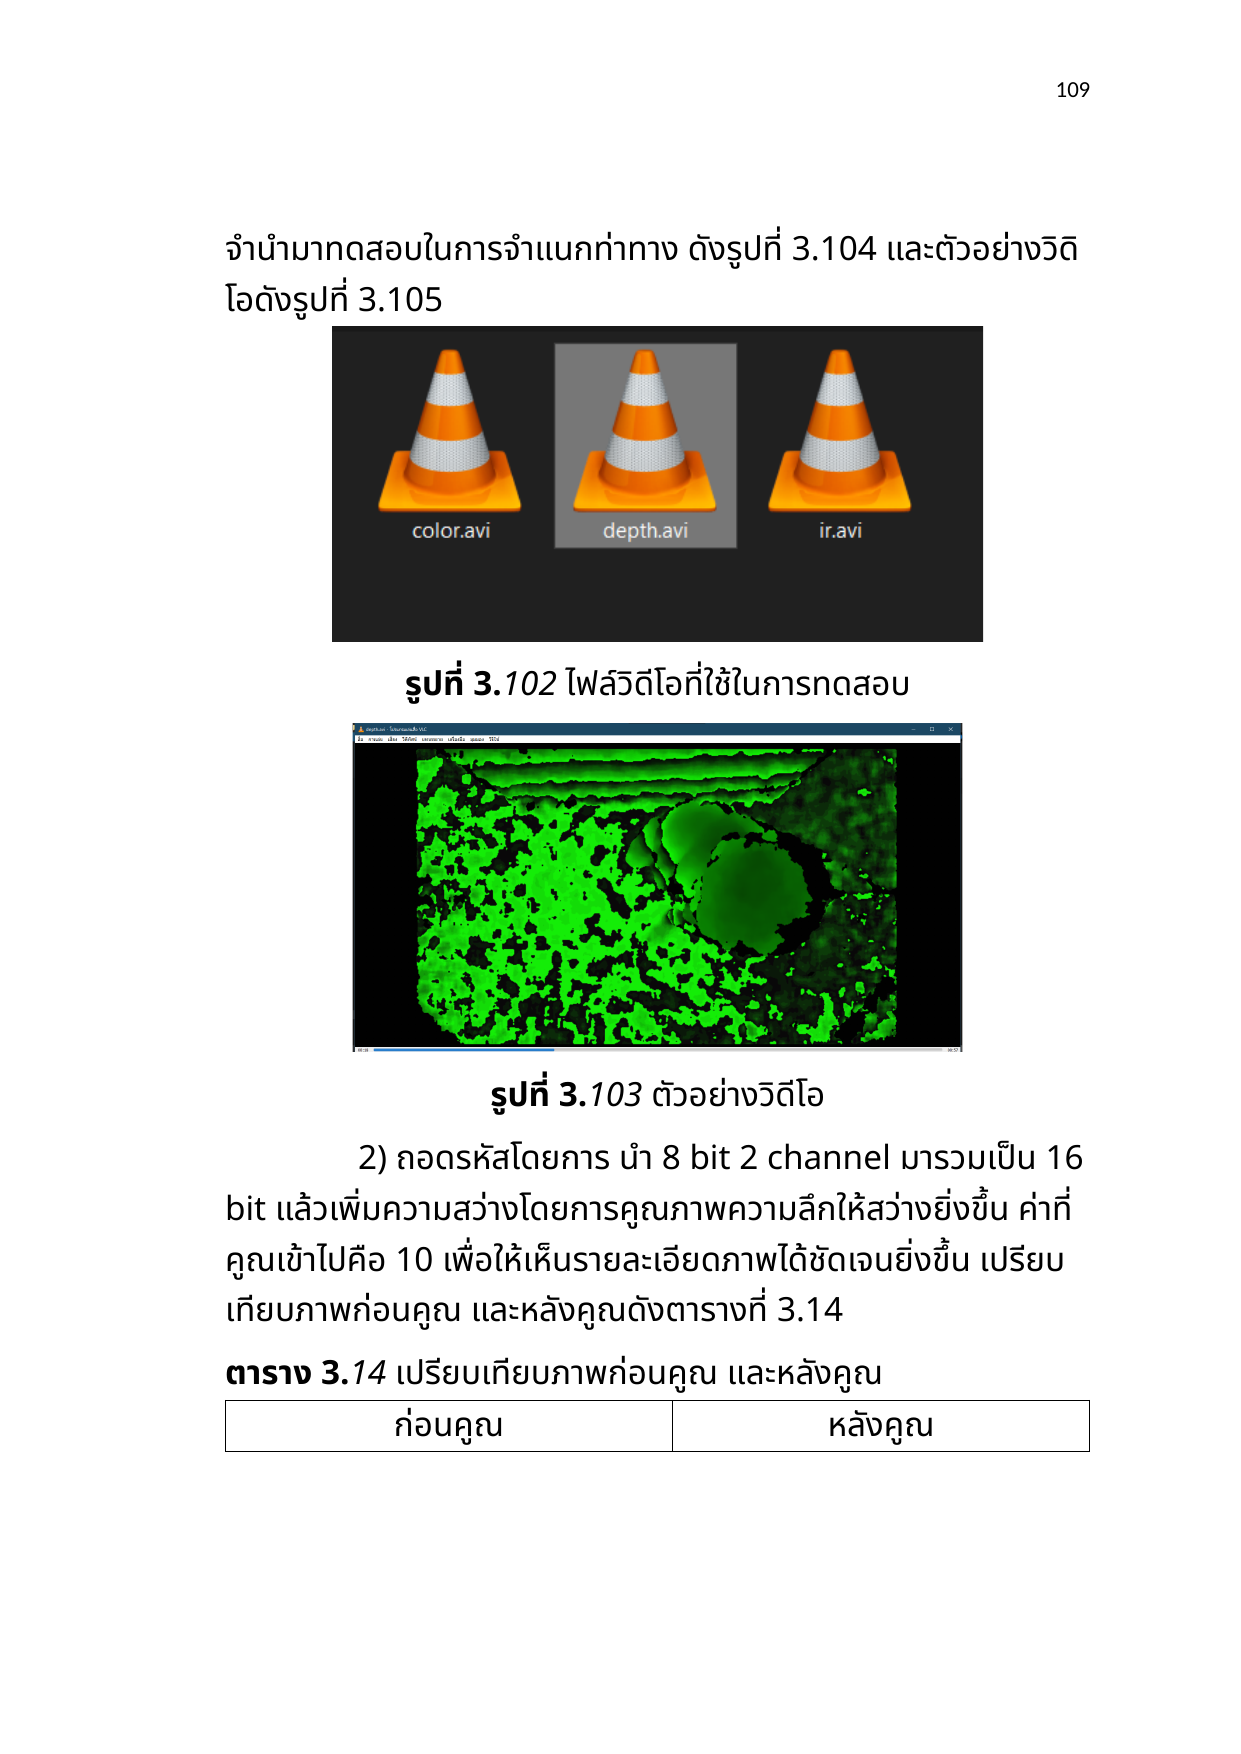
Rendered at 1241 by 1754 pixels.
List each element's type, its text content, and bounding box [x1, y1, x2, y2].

picture [332, 326, 984, 642]
text 2) ถอดรหัสโดยการ นำ 8 bit 2 channel มารวมเป็น 16 bit แล้วเพิ่มความสว่างโดยการคูณภาพความลึกให้สว่างยิ่งขึ้น ค่าที่คูณเข้าไปคือ 10 เพื่อให้เห็นรายละเอียดภาพได้ชัดเจนยิ่งขึ้น เปรียบเทียบภาพก่อนคูณ และหลังคูณดังตารางที่ 3.14 [225, 1134, 1090, 1337]
picture [352, 723, 963, 1052]
table_header ก่อนคูณ [226, 1401, 672, 1451]
text รูปที่ 3.102 ไฟล์วิดีโอที่ใช้ในการทดสอบ [225, 660, 1090, 711]
text รูปที่ 3.103 ตัวอย่างวิดีโอ [225, 1071, 1090, 1122]
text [225, 225, 1090, 326]
text ตาราง 3.14 เปรียบเทียบภาพก่อนคูณ และหลังคูณ [225, 1349, 1090, 1400]
table_header หลังคูณ [673, 1401, 1089, 1451]
